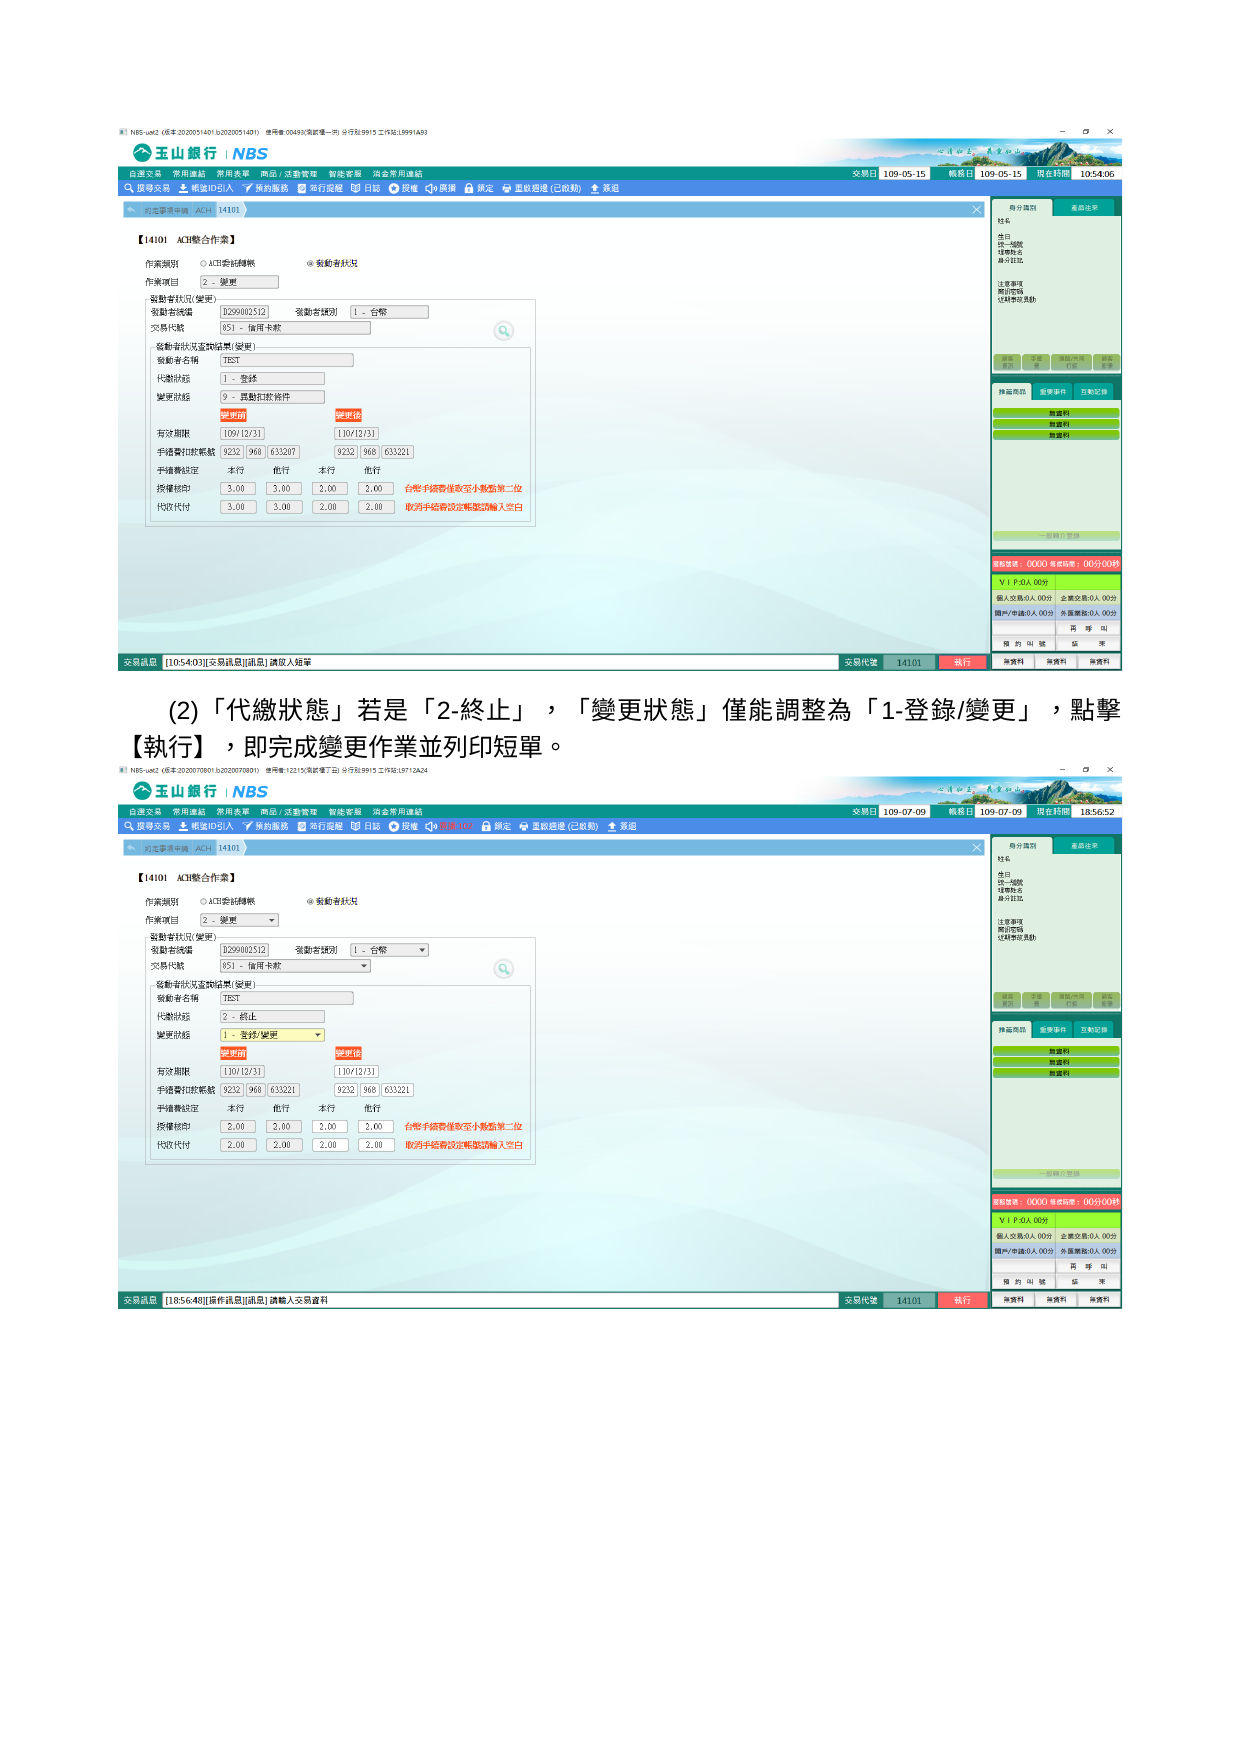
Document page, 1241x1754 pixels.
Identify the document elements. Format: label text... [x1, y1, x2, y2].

text (2)「代繳狀態」若是「2-終止」，「變更狀態」僅能調整為「1-登錄/變更」，點擊【執行】，即完成變更作業並列印短單。 [118, 689, 1122, 764]
picture [118, 764, 1123, 1309]
picture [118, 127, 1123, 671]
